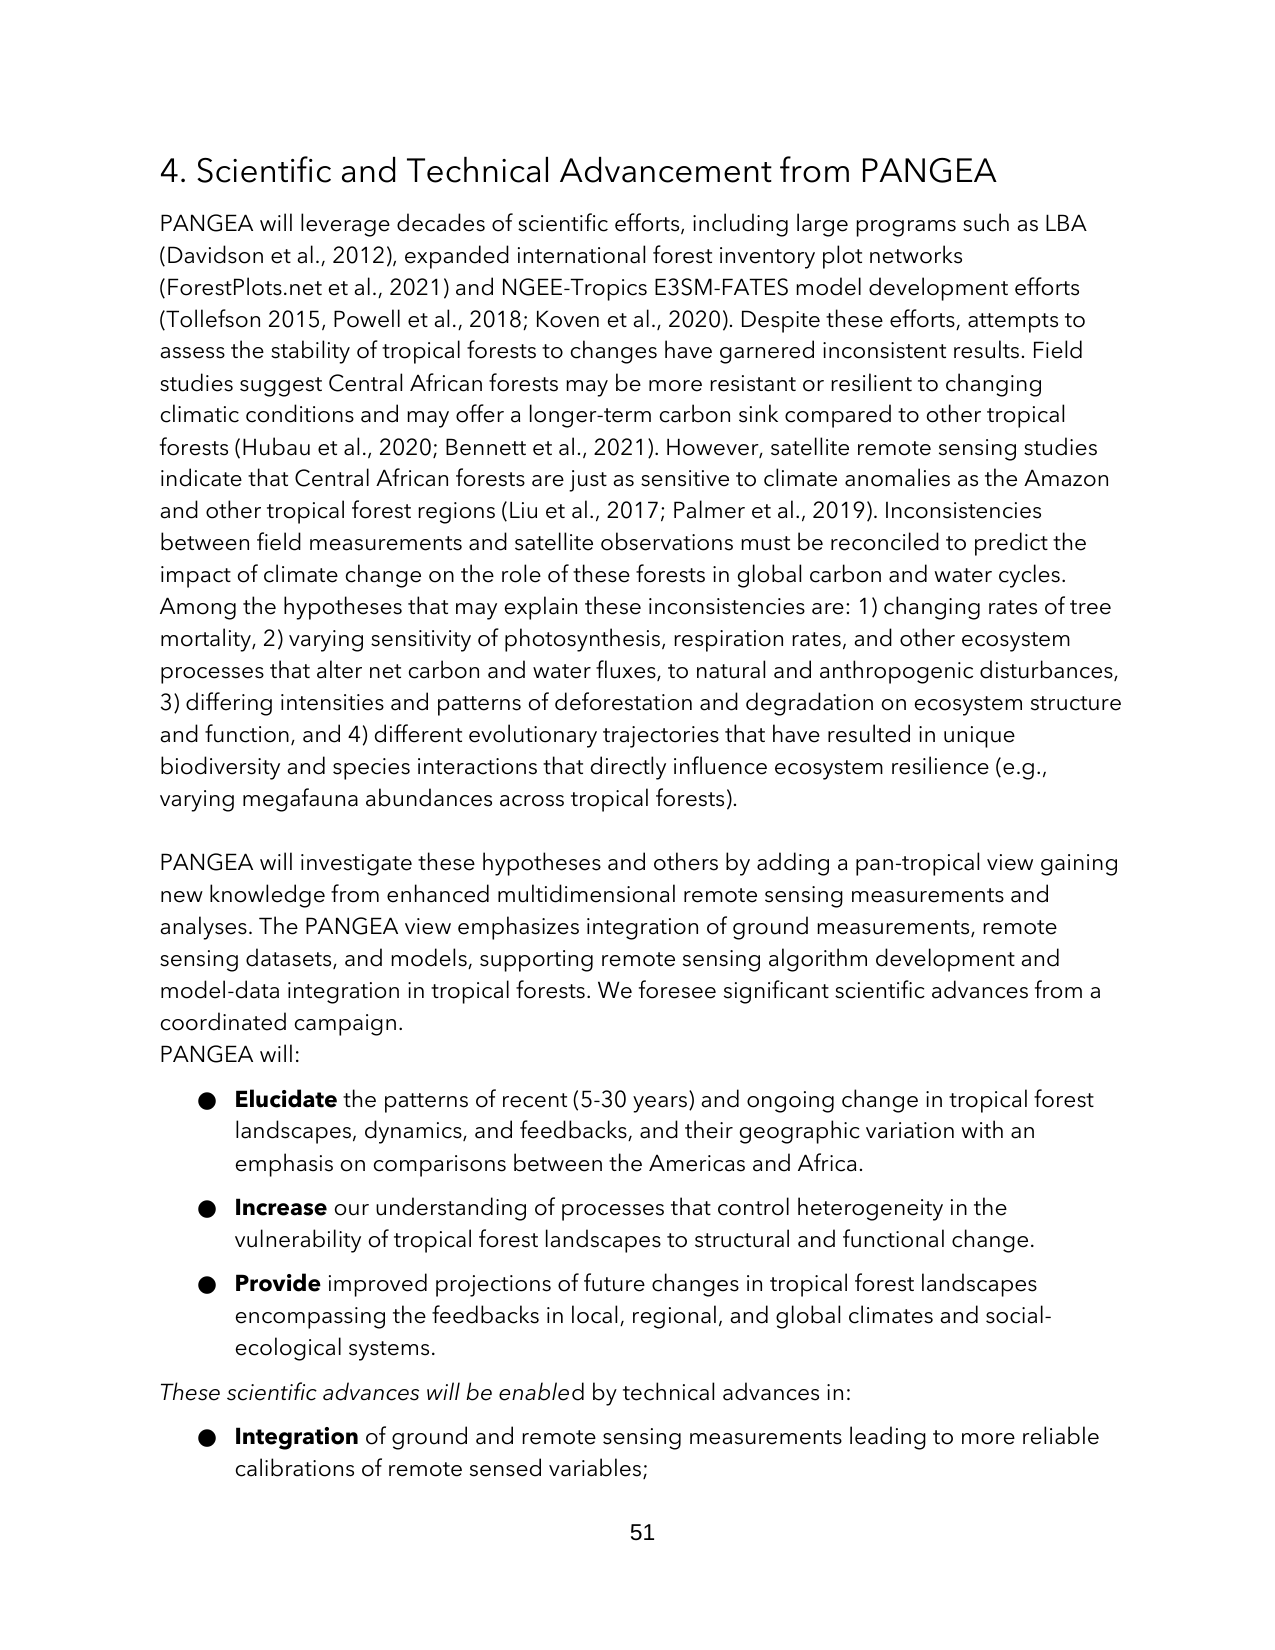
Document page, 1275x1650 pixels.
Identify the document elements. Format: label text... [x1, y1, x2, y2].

text These scientific advances will be enabled by technical advances in: [159, 1378, 1125, 1406]
text PANGEA will investigate these hypotheses and others by adding a pan-tropical view gaining new knowledge from enhanced multidimensional remote sensing measurements and analyses. The PANGEA view emphasizes integration of ground measurements, remote sensing datasets, and models, supporting remote sensing algorithm development and model-data integration in tropical forests. We foresee significant scientific advances from a coordinated campaign. [159, 848, 1125, 1036]
subtitle 4. Scientific and Technical Advancement from PANGEA [159, 150, 1125, 190]
list Elucidate the patterns of recent (5-30 years) and ongoing change in tropical forest landscapes, dynamics, and feedbacks, and their geographic variation with an emphasis on comparisons between the Americas and Africa. [197, 1085, 1125, 1177]
list Provide improved projections of future changes in tropical forest landscapes encompassing the feedbacks in local, regional, and global climates and social-ecological systems. [197, 1270, 1125, 1362]
list Increase our understanding of processes that control heterogeneity in the vulnerability of tropical forest landscapes to structural and functional change. [197, 1193, 1125, 1253]
list Integration of ground and remote sensing measurements leading to more reliable calibrations of remote sensed variables; [197, 1423, 1125, 1482]
text PANGEA will: [159, 1040, 1125, 1068]
text PANGEA will leverage decades of scientific efforts, including large programs such as LBA (Davidson et al., 2012), expanded international forest inventory plot networks (ForestPlots.net et al., 2021) and NGEE-Tropics E3SM-FATES model development efforts (Tollefson 2015, Powell et al., 2018; Koven et al., 2020). Despite these efforts, attempts to assess the stability of tropical forests to changes have garnered inconsistent results. Field studies suggest Central African forests may be more resistant or resilient to changing climatic conditions and may offer a longer-term carbon sink compared to other tropical forests (Hubau et al., 2020; Bennett et al., 2021). However, satellite remote sensing studies indicate that Central African forests are just as sensitive to climate anomalies as the Amazon and other tropical forest regions (Liu et al., 2017; Palmer et al., 2019). Inconsistencies between field measurements and satellite observations must be reconciled to predict the impact of climate change on the role of these forests in global carbon and water cycles. Among the hypotheses that may explain these inconsistencies are: 1) changing rates of tree mortality, 2) varying sensitivity of photosynthesis, respiration rates, and other ecosystem processes that alter net carbon and water fluxes, to natural and anthropogenic disturbances, 3) differing intensities and patterns of deforestation and degradation on ecosystem structure and function, and 4) different evolutionary trajectories that have resulted in unique biodiversity and species interactions that directly influence ecosystem resilience (e.g., varying megafauna abundances across tropical forests). [159, 209, 1125, 812]
